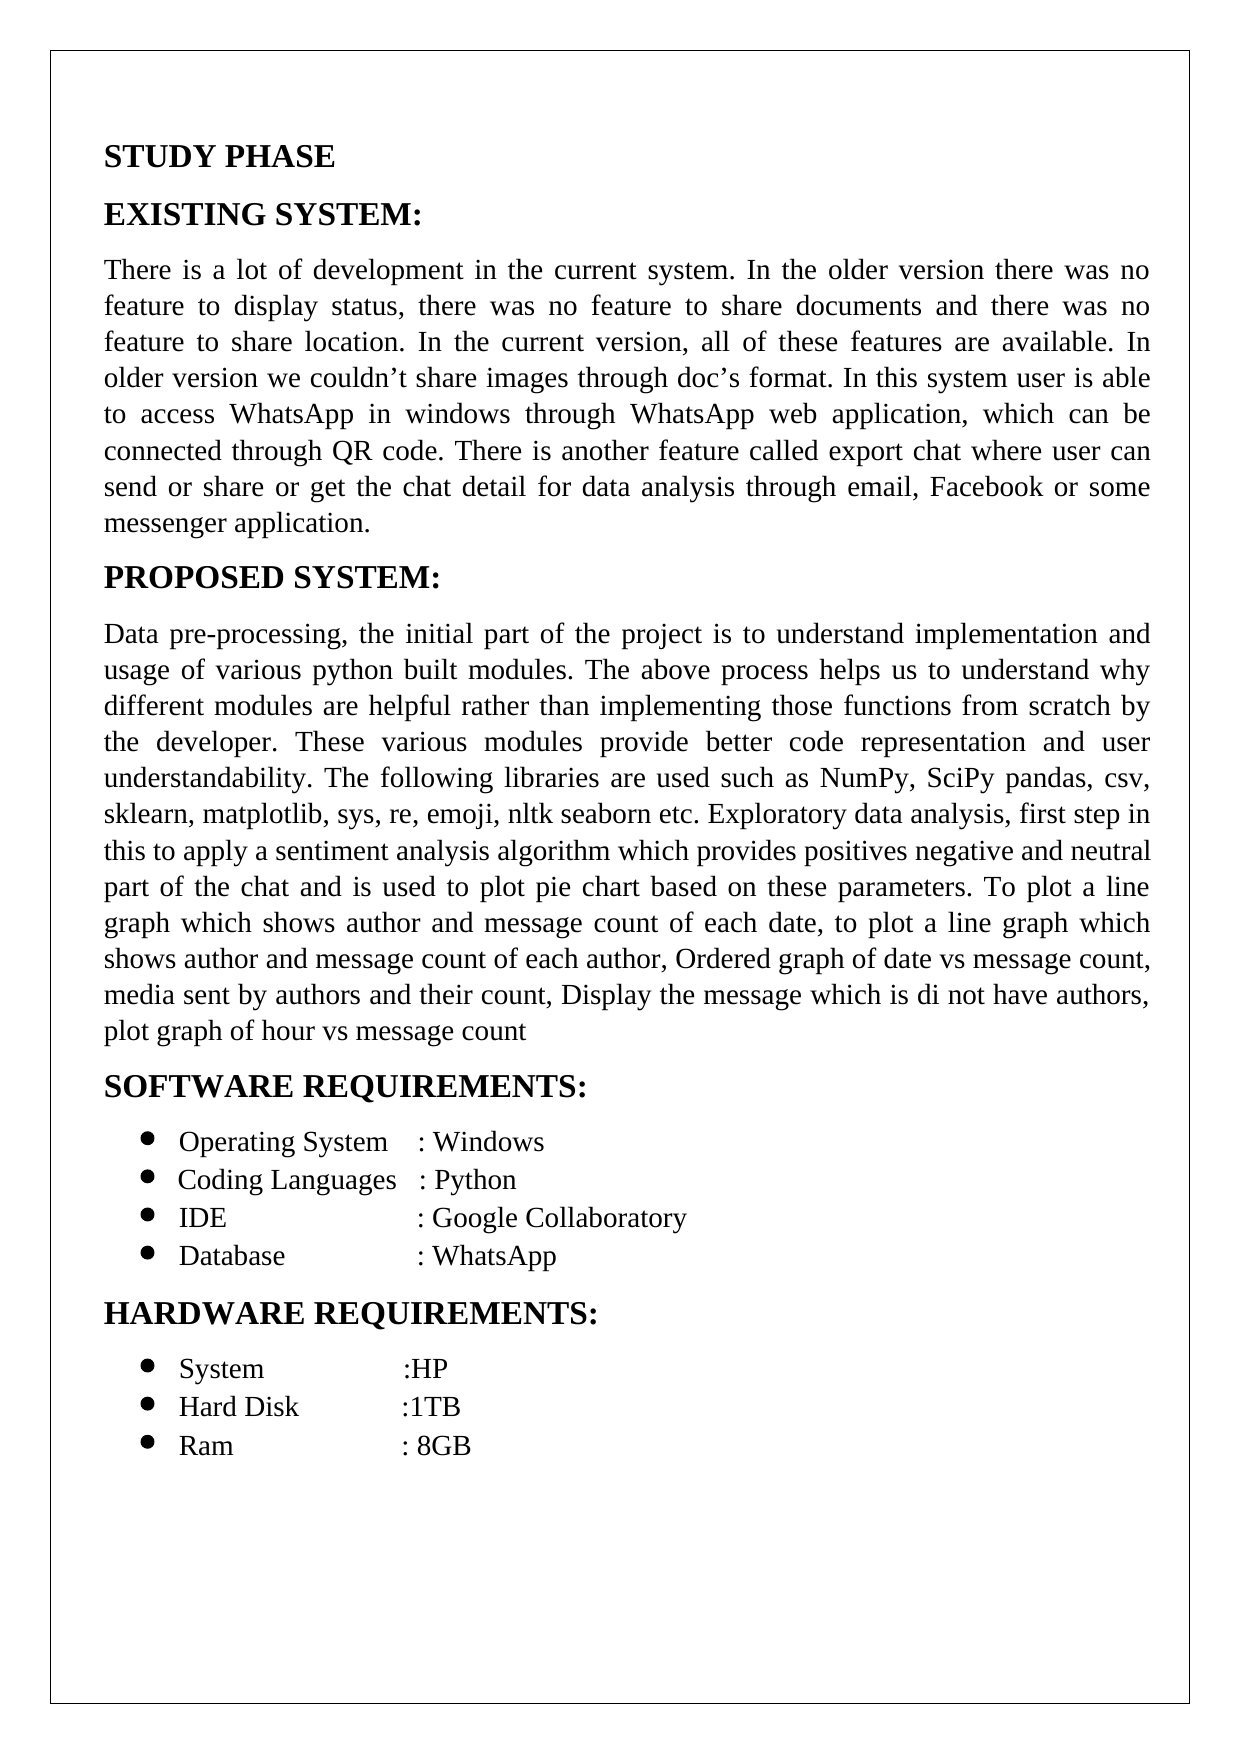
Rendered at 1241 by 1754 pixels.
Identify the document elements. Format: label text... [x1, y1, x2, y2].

text SOFTWARE REQUIREMENTS: [103, 1066, 1152, 1104]
list System :HP [141, 1351, 1152, 1387]
list Coding Languages : Python [141, 1162, 1152, 1198]
list IDE : Google Collaboratory [141, 1200, 1152, 1236]
list Hard Disk :1TB [141, 1389, 1152, 1425]
list Operating System : Windows [141, 1124, 1152, 1159]
text HARDWARE REQUIREMENTS: [103, 1293, 1152, 1332]
list Database : WhatsApp [141, 1238, 1152, 1274]
text EXISTING SYSTEM: [103, 194, 1152, 232]
text STUDY PHASE [103, 136, 1152, 174]
text PROPOSED SYSTEM: [103, 558, 1152, 596]
list Ram : 8GB [141, 1428, 1152, 1463]
text Data pre-processing, the initial part of the project is to understand implementation and usage of various python built modules. The above process helps us to understand why different modules are helpful rather than implementing those functions from scratch by the developer. These various modules provide better code representation and user understandability. The following libraries are used such as NumPy, SciPy pandas, csv, sklearn, matplotlib, sys, re, emoji, nltk seaborn etc. Exploratory data analysis, first step in this to apply a sentiment analysis algorithm which provides positives negative and neutral part of the chat and is used to plot pie chart based on these parameters. To plot a line graph which shows author and message count of each date, to plot a line graph which shows author and message count of each author, Ordered graph of date vs message count, media sent by authors and their count, Display the message which is di not have authors, plot graph of hour vs message count [103, 616, 1152, 1047]
text There is a lot of development in the current system. In the older version there was no feature to display status, there was no feature to share documents and there was no feature to share location. In the current version, all of these features are available. In older version we couldn’t share images through doc’s format. In this system user is able to access WhatsApp in windows through WhatsApp web application, which can be connected through QR code. There is another feature called export chat where user can send or share or get the chat detail for data analysis through email, Facebook or some messenger application. [103, 252, 1152, 538]
